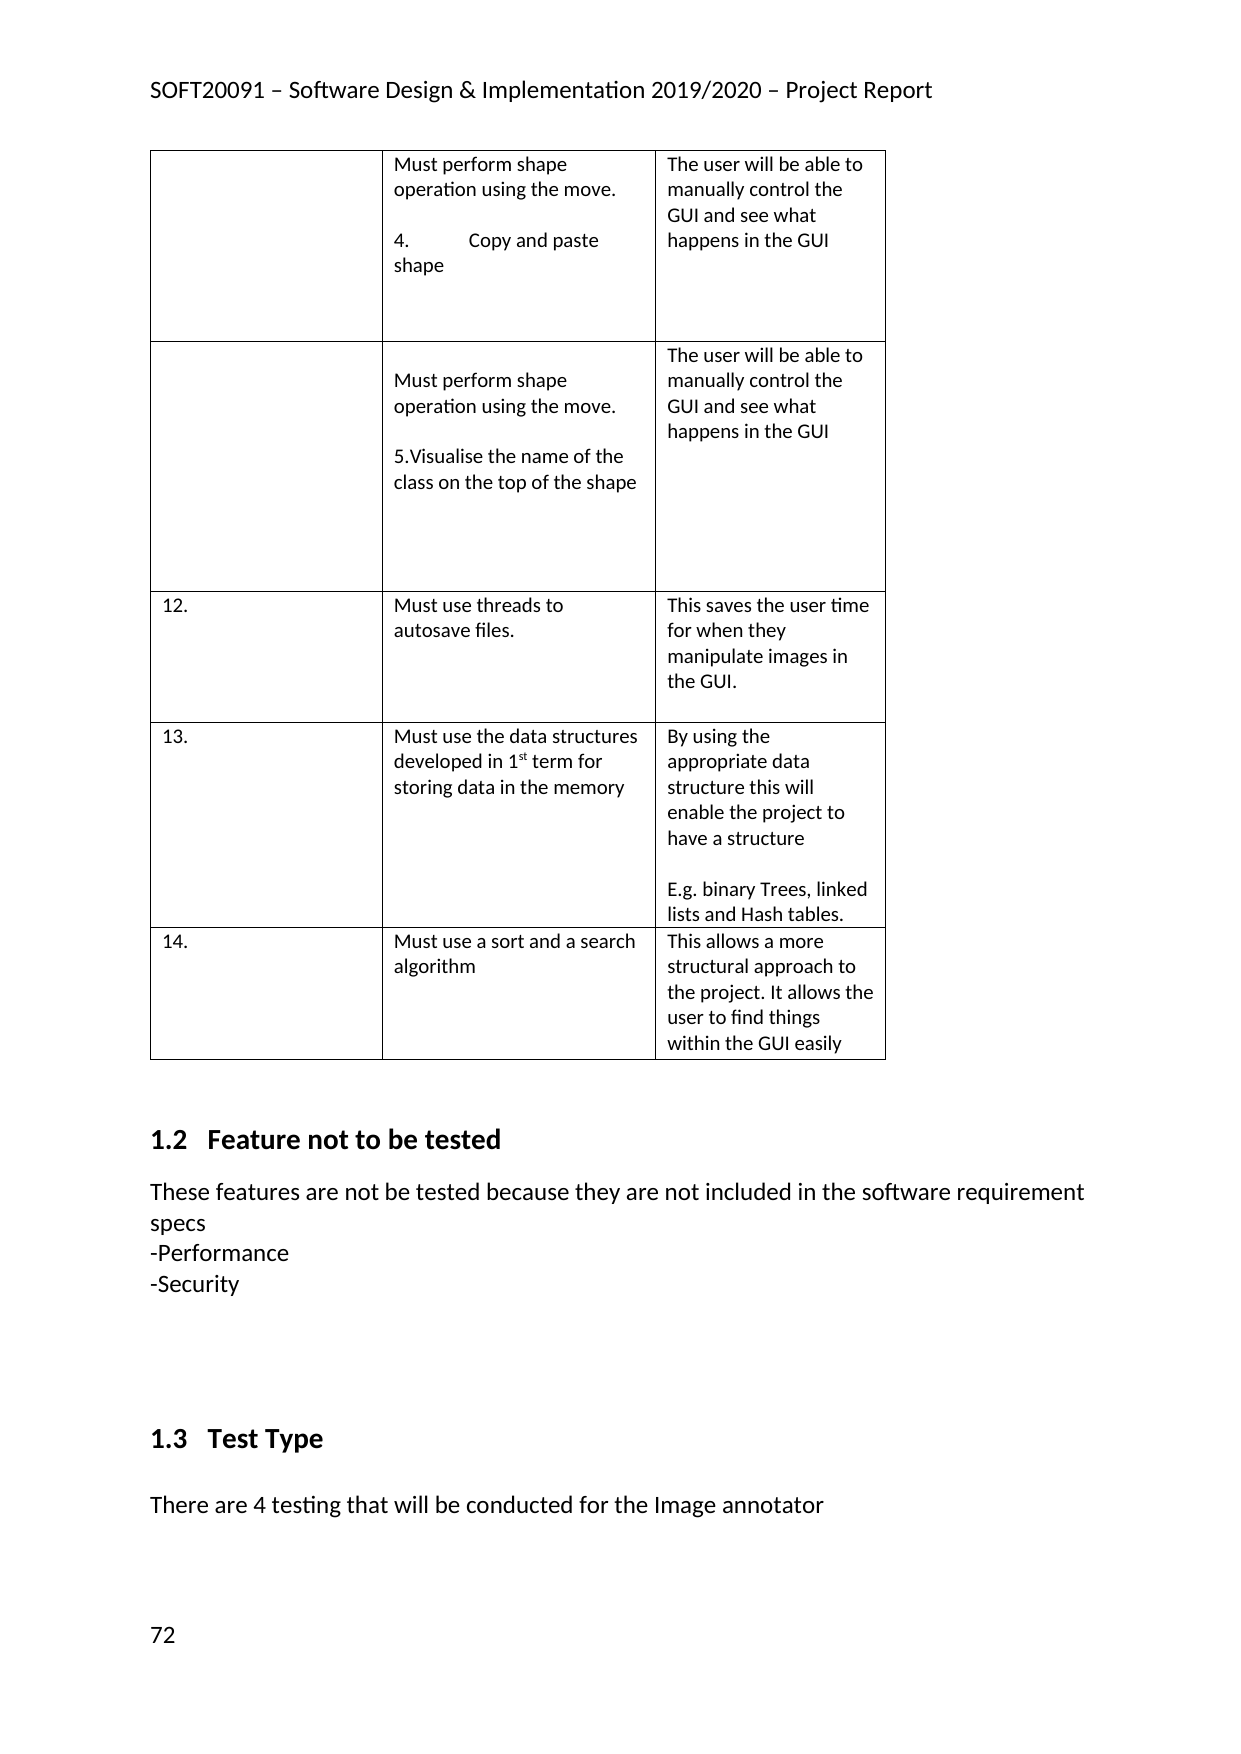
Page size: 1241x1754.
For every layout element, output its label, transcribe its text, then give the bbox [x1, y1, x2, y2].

text These features are not be tested because they are not included in the software requirement specs [150, 1176, 1090, 1237]
table_cell Must perform shape operation using the move. 4. Copy and paste shape [383, 151, 655, 341]
table_cell 13. [151, 723, 382, 927]
table_cell By using the appropriate data structure this will enable the project to have a structure E.g. binary Trees, linked lists and Hash tables. [656, 723, 885, 927]
table_cell Must use threads to autosave files. [383, 592, 655, 722]
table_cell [656, 151, 885, 341]
table_cell 12. [151, 592, 382, 722]
text -Security [150, 1268, 1090, 1298]
table_cell 14. [151, 928, 382, 1059]
table_cell Must perform shape operation using the move. 5.Visualise the name of the class on the top of the shape [383, 342, 655, 591]
table_cell This allows a more structural approach to the project. It allows the user to find things within the GUI easily [656, 928, 885, 1059]
table_cell This saves the user time for when they manipulate images in the GUI. [656, 592, 885, 722]
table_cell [656, 342, 885, 591]
list Feature not to be tested [150, 1121, 1090, 1157]
table_cell [151, 151, 382, 341]
text There are 4 testing that will be conducted for the Image annotator [150, 1489, 1090, 1520]
table_cell Must use a sort and a search algorithm [383, 928, 655, 1059]
table_cell [151, 342, 382, 591]
text -Performance [150, 1237, 1090, 1268]
table_cell Must use the data structures developed in 1st term for storing data in the memory [383, 723, 655, 927]
list Test Type [150, 1420, 1090, 1456]
